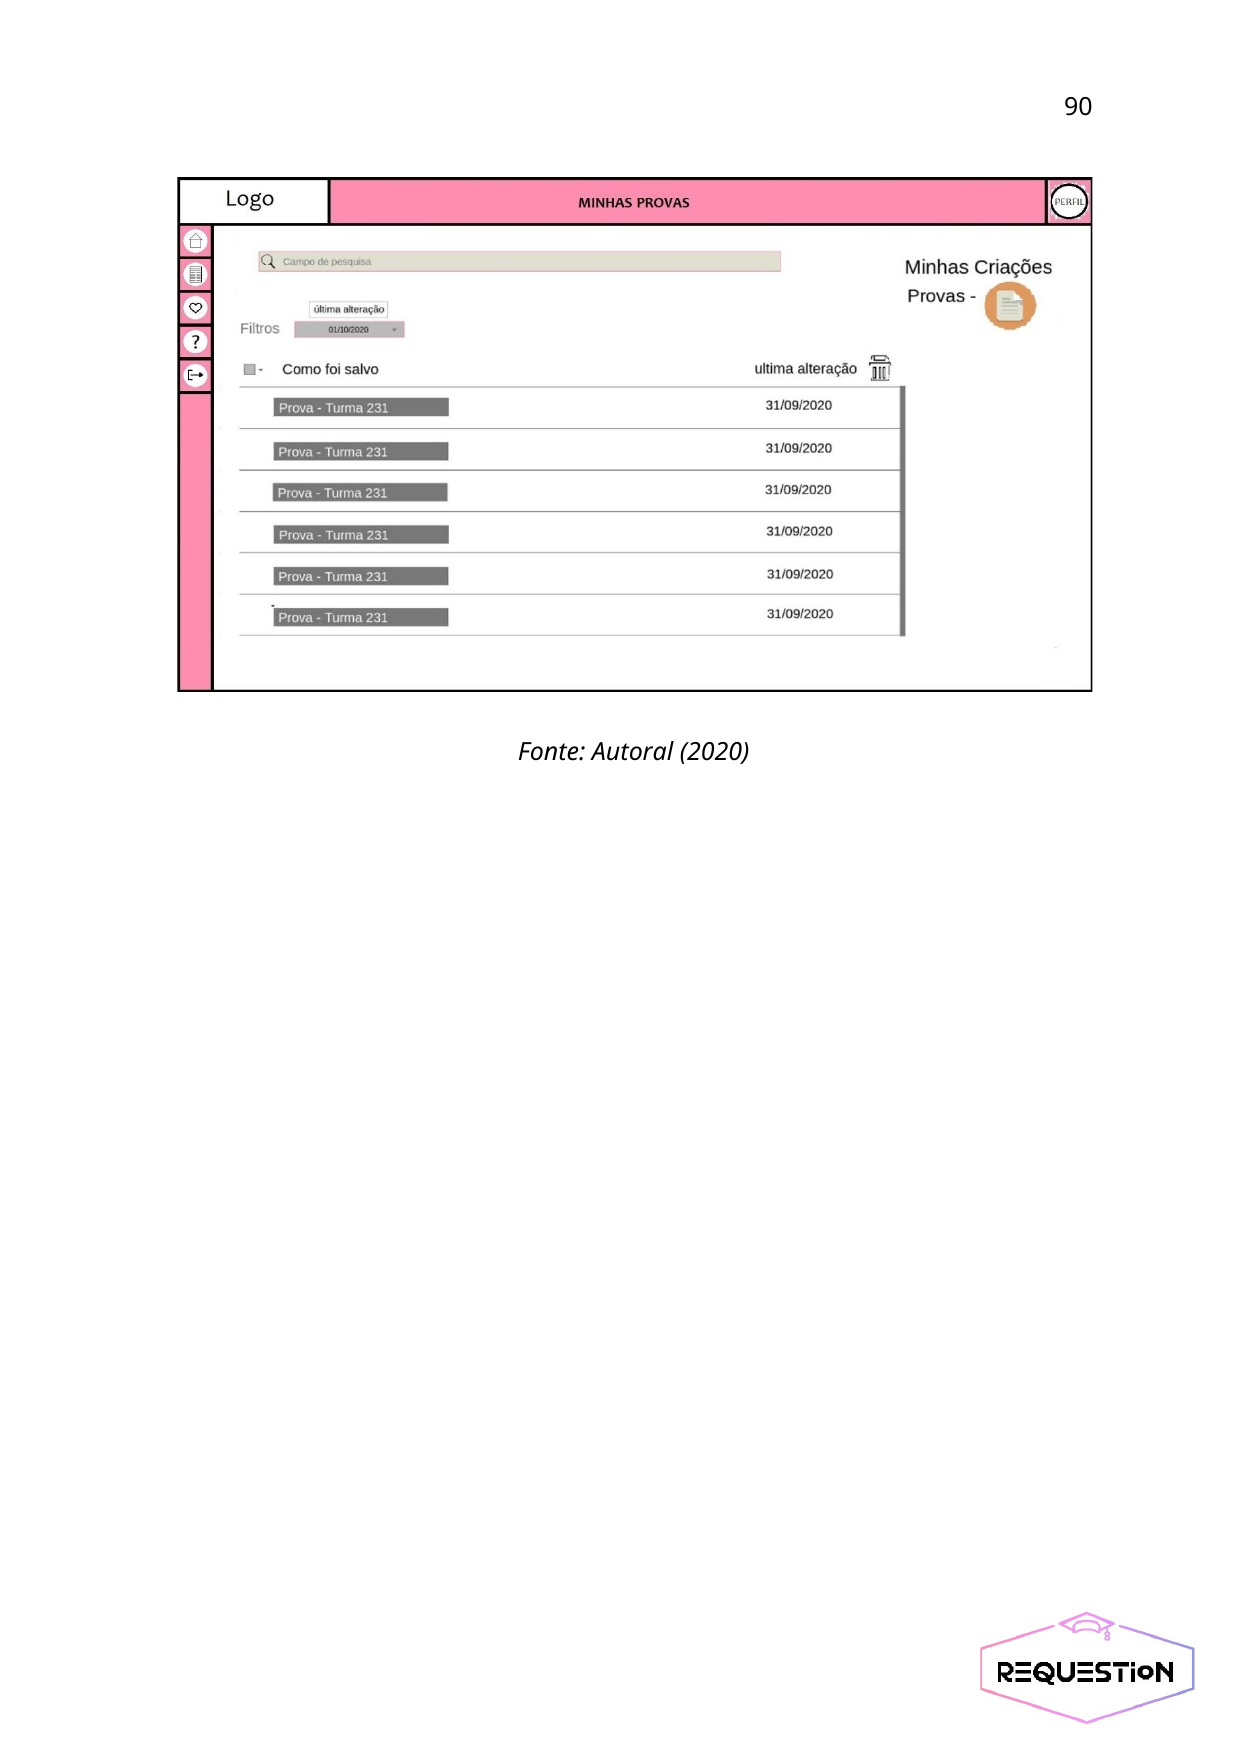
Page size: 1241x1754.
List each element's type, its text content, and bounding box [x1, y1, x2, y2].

picture [177, 177, 1093, 692]
text Fonte: Autoral (2020) [177, 734, 1092, 768]
picture [980, 1608, 1201, 1734]
